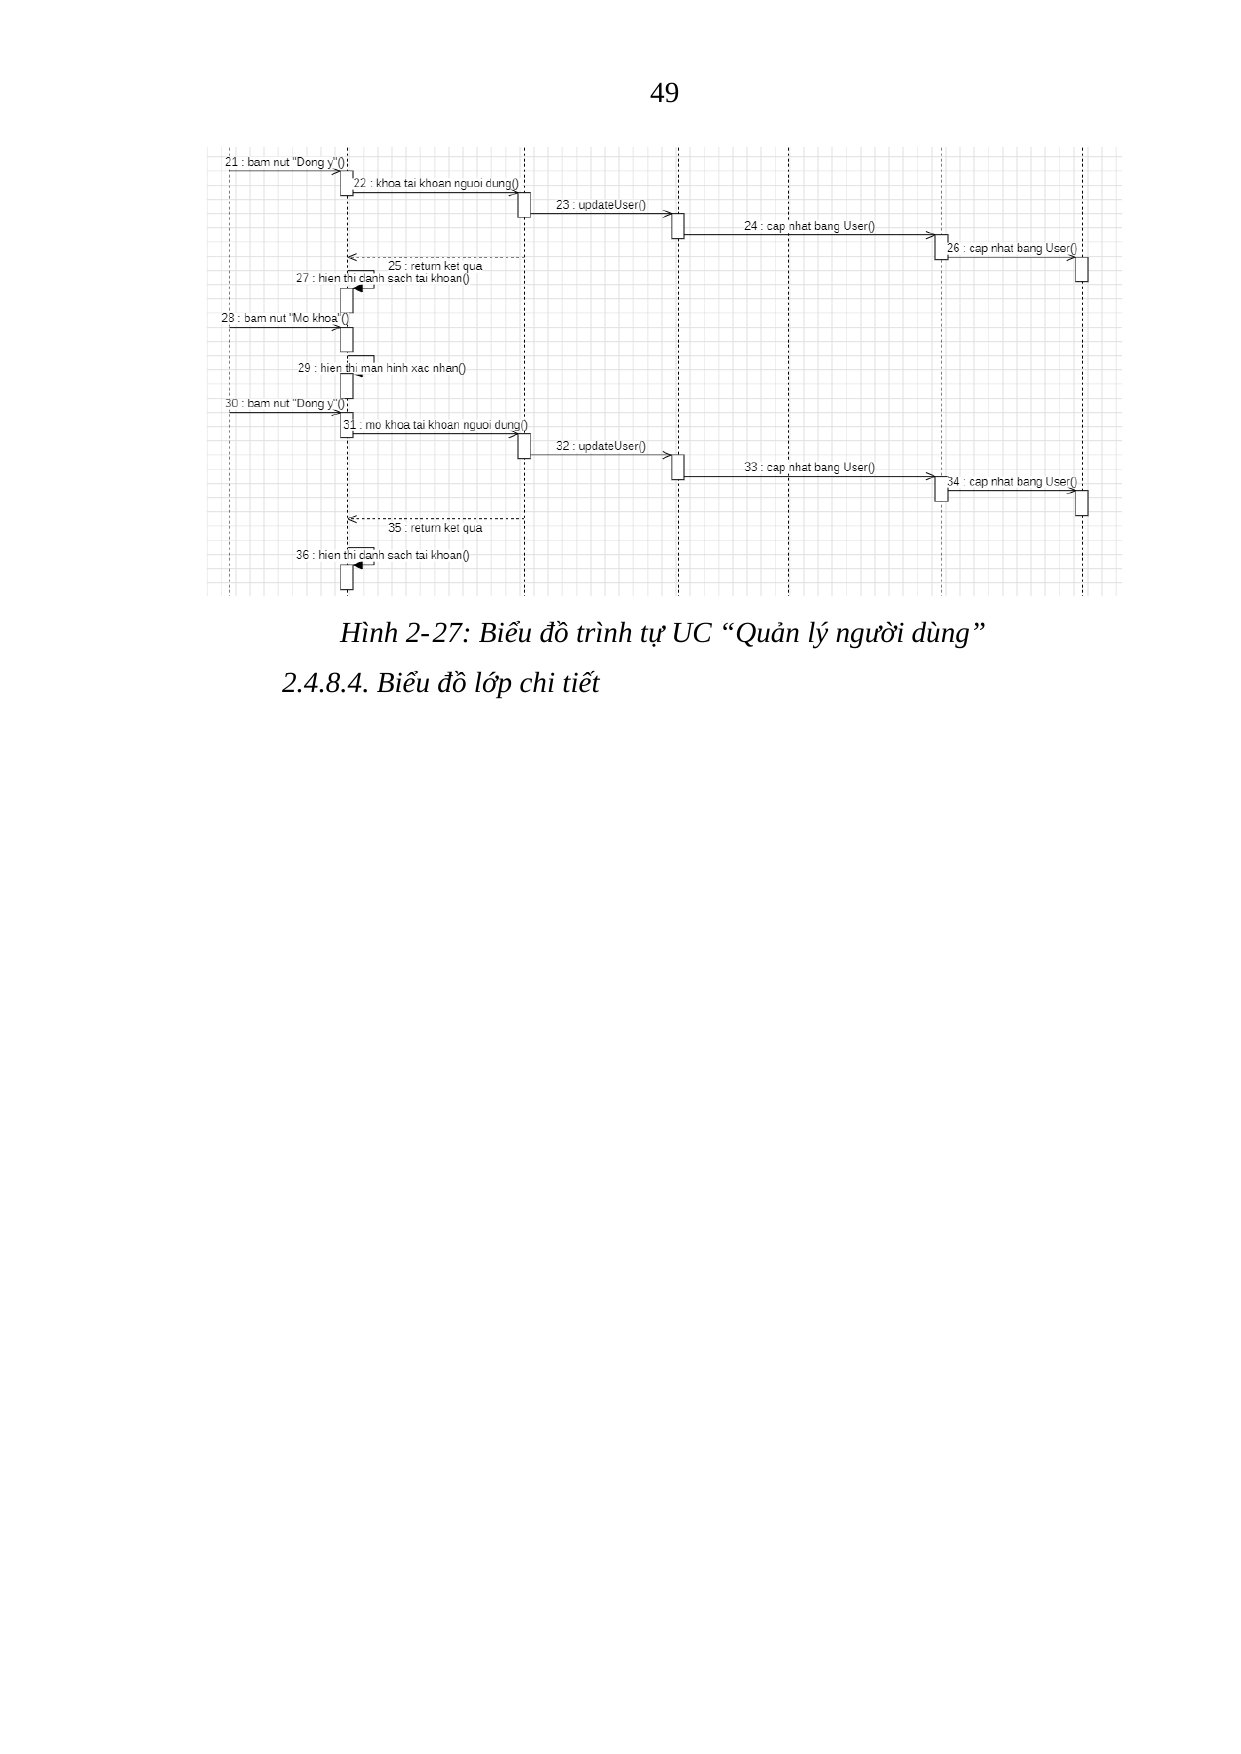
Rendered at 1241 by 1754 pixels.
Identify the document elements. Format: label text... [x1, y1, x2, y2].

picture [206, 147, 1123, 596]
text Hình 2-27: Biểu đồ trình tự UC “Quản lý người dùng” [207, 615, 1122, 649]
text Biểu đồ lớp chi tiết [282, 666, 1122, 699]
